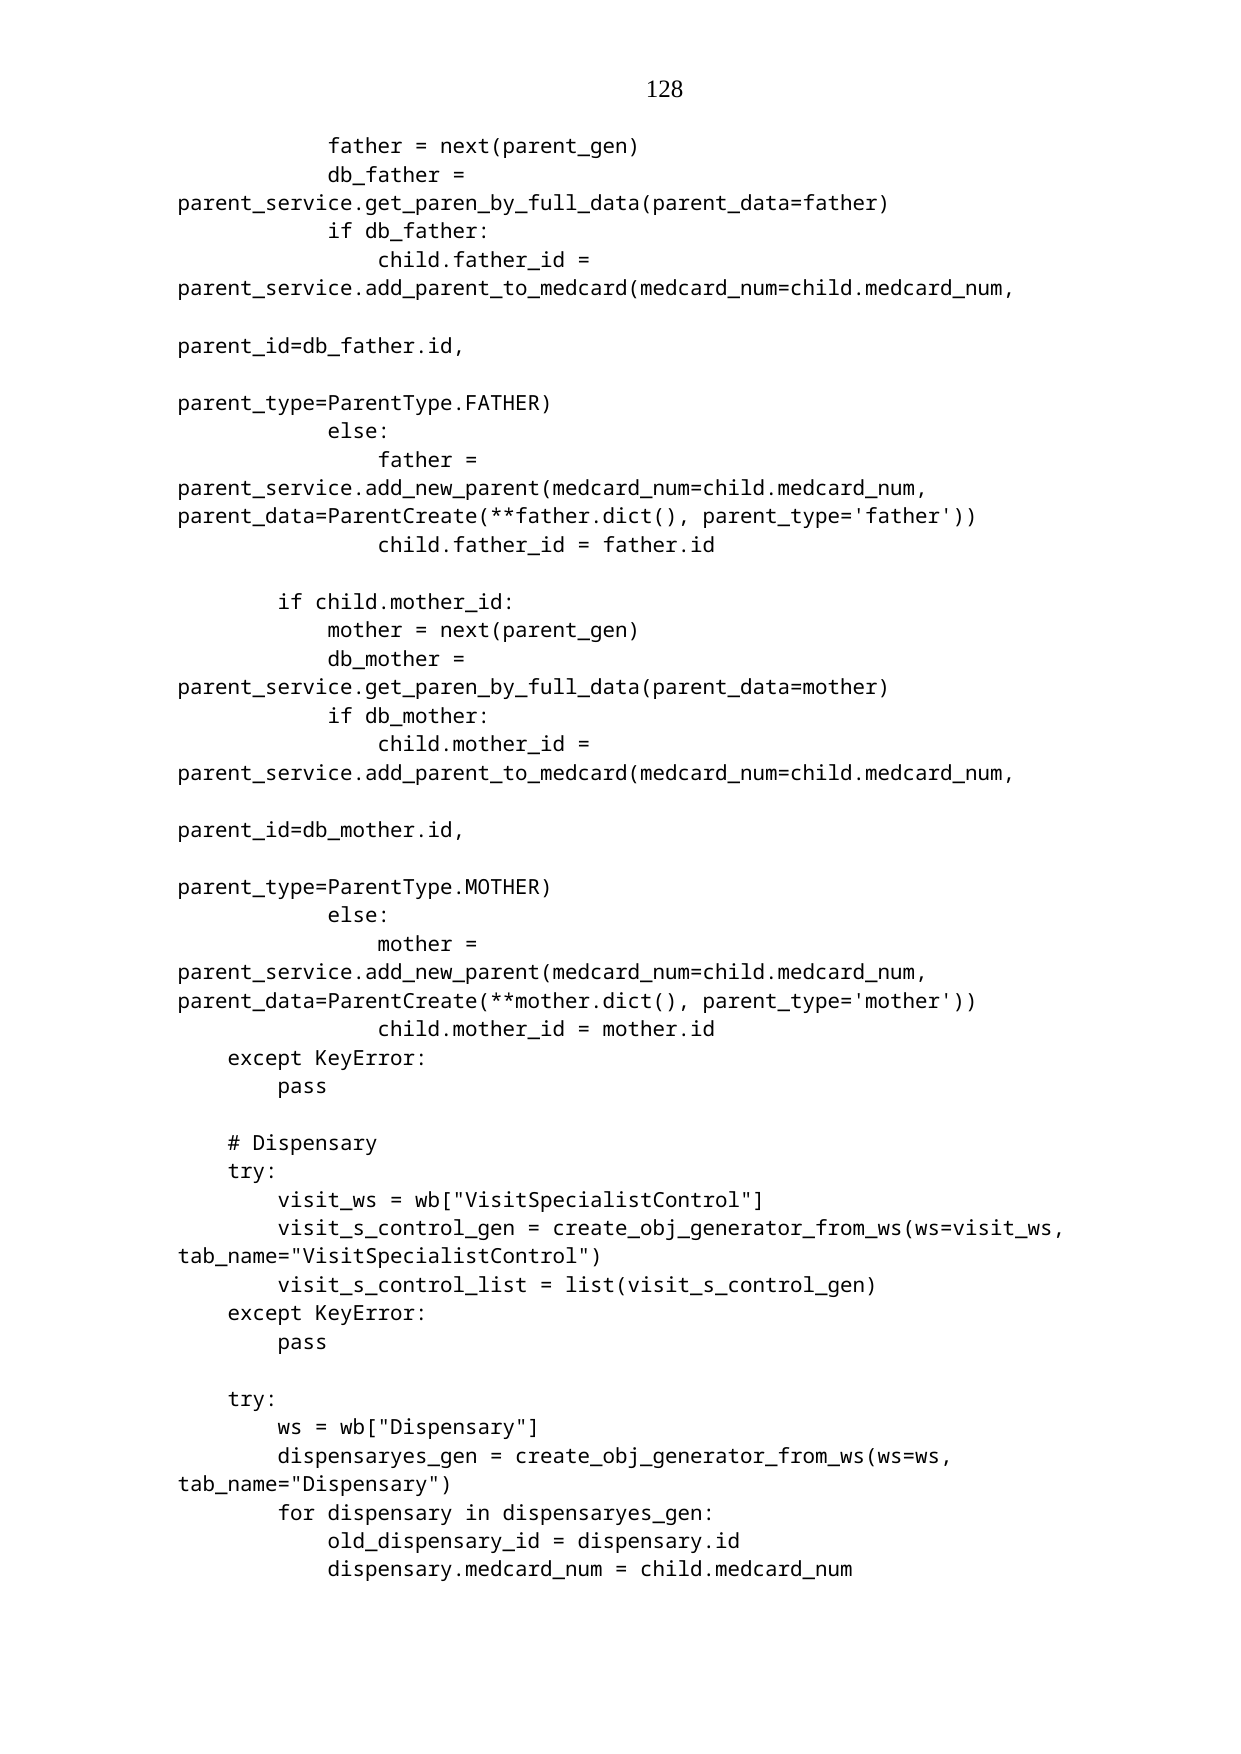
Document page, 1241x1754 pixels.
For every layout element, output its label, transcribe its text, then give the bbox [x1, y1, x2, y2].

text db_mother = parent_service.get_paren_by_full_data(parent_data=mother) [177, 644, 1152, 701]
text ws = wb["Dispensary"] [177, 1412, 1152, 1441]
text dispensaryes_gen = create_obj_generator_from_ws(ws=ws, tab_name="Dispensary") [177, 1441, 1152, 1498]
text pass [177, 1071, 1152, 1099]
text if child.mother_id: [177, 587, 1152, 615]
text except KeyError: [177, 1298, 1152, 1327]
text old_dispensary_id = dispensary.id [177, 1526, 1152, 1554]
text parent_id=db_mother.id, [177, 786, 1152, 843]
text child.mother_id = mother.id [177, 1014, 1152, 1043]
text except KeyError: [177, 1043, 1152, 1071]
text father = next(parent_gen) [177, 131, 1152, 160]
text child.father_id = father.id [177, 530, 1152, 558]
text dispensary.medcard_num = child.medcard_num [177, 1554, 1152, 1583]
text pass [177, 1327, 1152, 1355]
text if db_mother: [177, 701, 1152, 729]
text try: [177, 1384, 1152, 1412]
text # Dispensary [177, 1128, 1152, 1156]
text father = parent_service.add_new_parent(medcard_num=child.medcard_num, parent_data=ParentCreate(**father.dict(), parent_type='father')) [177, 445, 1152, 530]
text parent_type=ParentType.FATHER) [177, 359, 1152, 416]
text parent_id=db_father.id, [177, 302, 1152, 359]
text else: [177, 900, 1152, 929]
text else: [177, 416, 1152, 445]
text db_father = parent_service.get_paren_by_full_data(parent_data=father) [177, 160, 1152, 217]
text visit_ws = wb["VisitSpecialistControl"] [177, 1185, 1152, 1213]
text mother = next(parent_gen) [177, 615, 1152, 644]
text for dispensary in dispensaryes_gen: [177, 1498, 1152, 1526]
text visit_s_control_list = list(visit_s_control_gen) [177, 1270, 1152, 1298]
text if db_father: [177, 217, 1152, 245]
text child.father_id = parent_service.add_parent_to_medcard(medcard_num=child.medcard_num, [177, 245, 1152, 302]
text mother = parent_service.add_new_parent(medcard_num=child.medcard_num, parent_data=ParentCreate(**mother.dict(), parent_type='mother')) [177, 929, 1152, 1014]
text child.mother_id = parent_service.add_parent_to_medcard(medcard_num=child.medcard_num, [177, 729, 1152, 786]
text visit_s_control_gen = create_obj_generator_from_ws(ws=visit_ws, tab_name="VisitSpecialistControl") [177, 1213, 1152, 1270]
text parent_type=ParentType.MOTHER) [177, 843, 1152, 900]
text try: [177, 1156, 1152, 1185]
